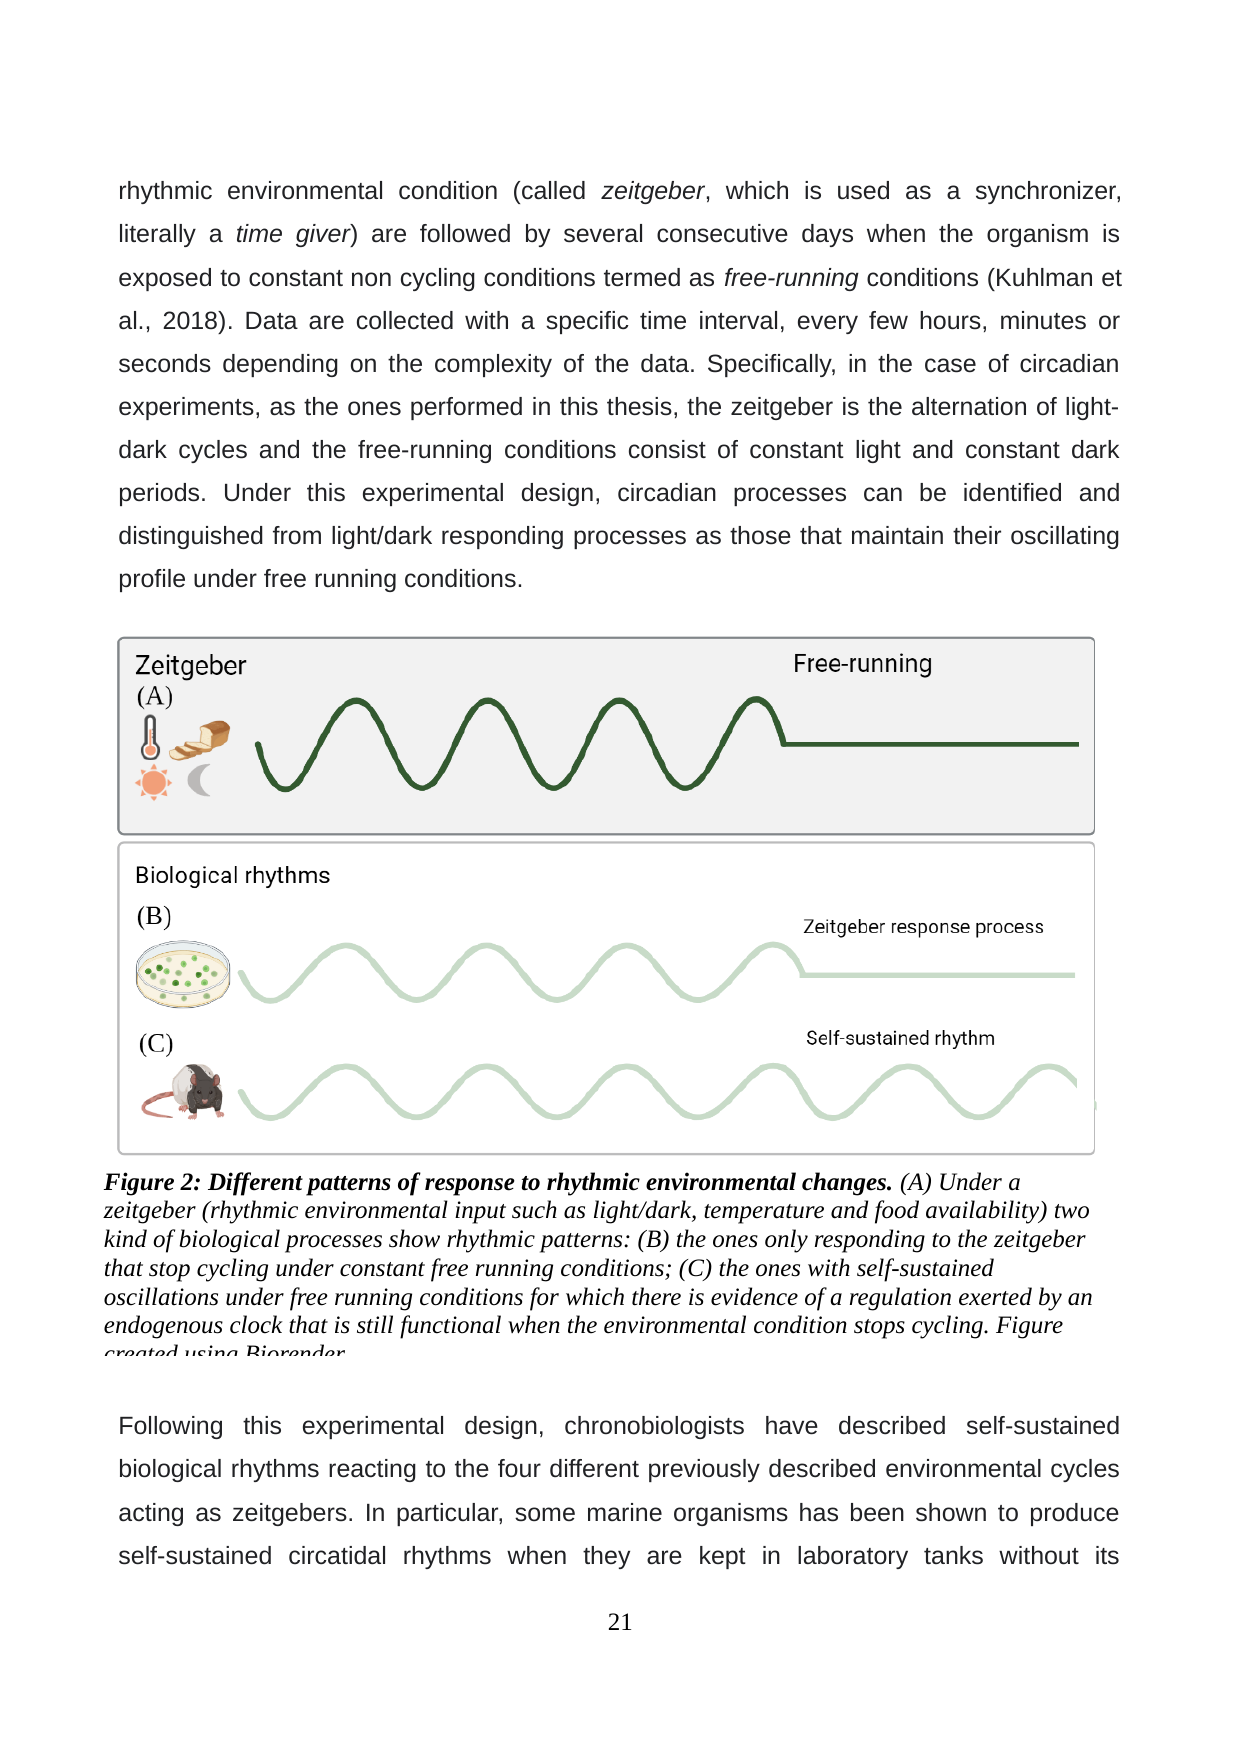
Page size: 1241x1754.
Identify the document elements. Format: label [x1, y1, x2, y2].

text [118, 1411, 1122, 1569]
text [118, 176, 1122, 593]
picture [103, 624, 1108, 1167]
